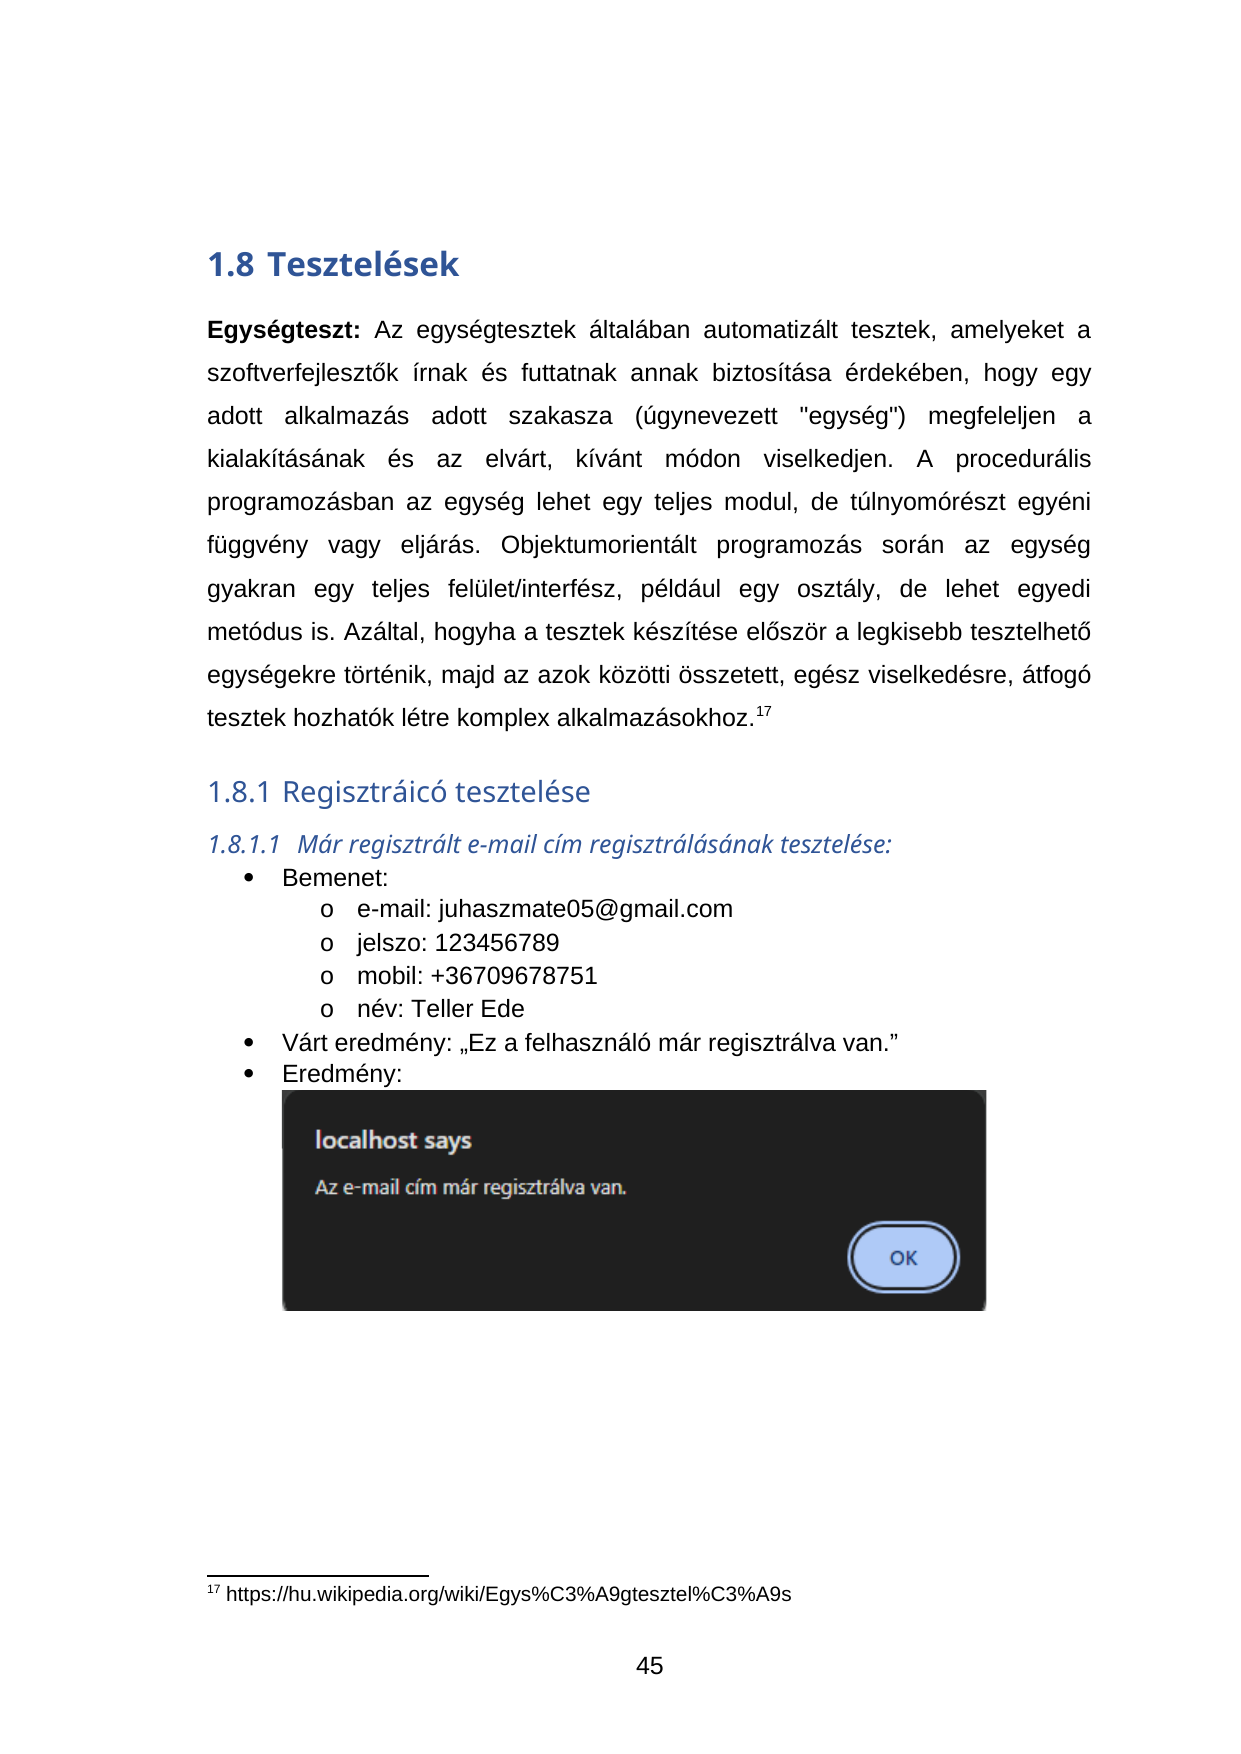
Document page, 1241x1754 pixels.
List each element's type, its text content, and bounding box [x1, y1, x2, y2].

list Várt eredmény: „Ez a felhasználó már regisztrálva van.” [244, 1028, 1092, 1056]
subtitle Tesztelések [207, 241, 1092, 286]
list mobil: +36709678751 [319, 961, 1092, 992]
list név: Teller Ede [319, 994, 1092, 1025]
list e-mail: juhaszmate05@gmail.com [319, 894, 1092, 925]
list Bemenet: [244, 863, 1092, 892]
subtitle Már regisztrált e-mail cím regisztrálásának tesztelése: [207, 826, 1092, 860]
subtitle Regisztráicó tesztelése [207, 771, 1092, 811]
text Egységteszt: Az egységtesztek általában automatizált tesztek, amelyeket a szoftverfejlesztők írnak és futtatnak annak biztosítása érdekében, hogy egy adott alkalmazás adott szakasza (úgynevezett "egység") megfeleljen a kialakításának és az elvárt, kívánt módon viselkedjen. A procedurális programozásban az egység lehet egy teljes modul, de túlnyomórészt egyéni függvény vagy eljárás. Objektumorientált programozás során az egység gyakran egy teljes felület/interfész, például egy osztály, de lehet egyedi metódus is. Azáltal, hogyha a tesztek készítése először a legkisebb tesztelhető egységekre történik, majd az azok közötti összetett, egész viselkedésre, átfogó tesztek hozhatók létre komplex alkalmazásokhoz. [207, 315, 1092, 732]
picture [281, 1090, 987, 1311]
list jelszo: 123456789 [319, 928, 1092, 958]
